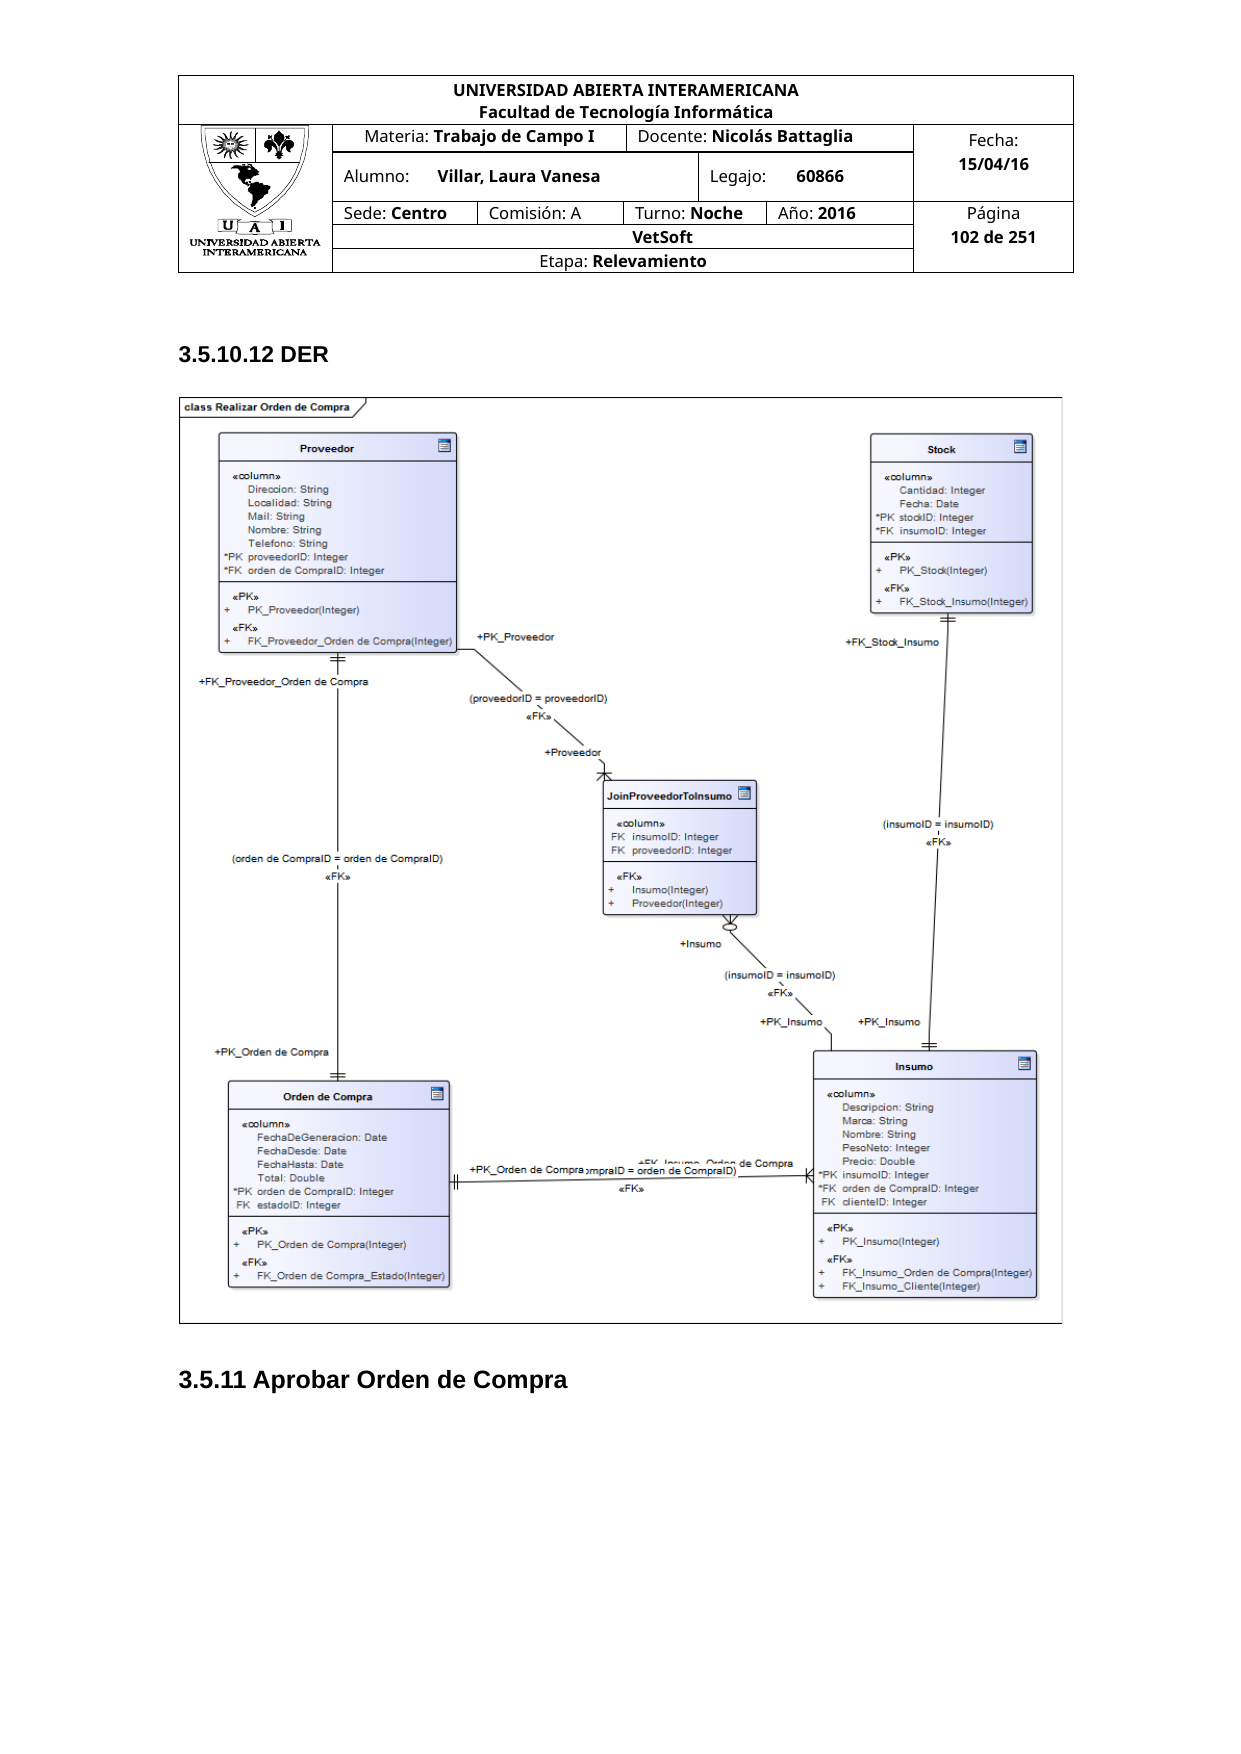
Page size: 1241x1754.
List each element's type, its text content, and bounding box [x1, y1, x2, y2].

subtitle 3.5.11 Aprobar Orden de Compra [178, 1365, 1062, 1394]
subtitle 3.5.10.12 DER [178, 341, 1062, 368]
picture [178, 396, 1063, 1324]
